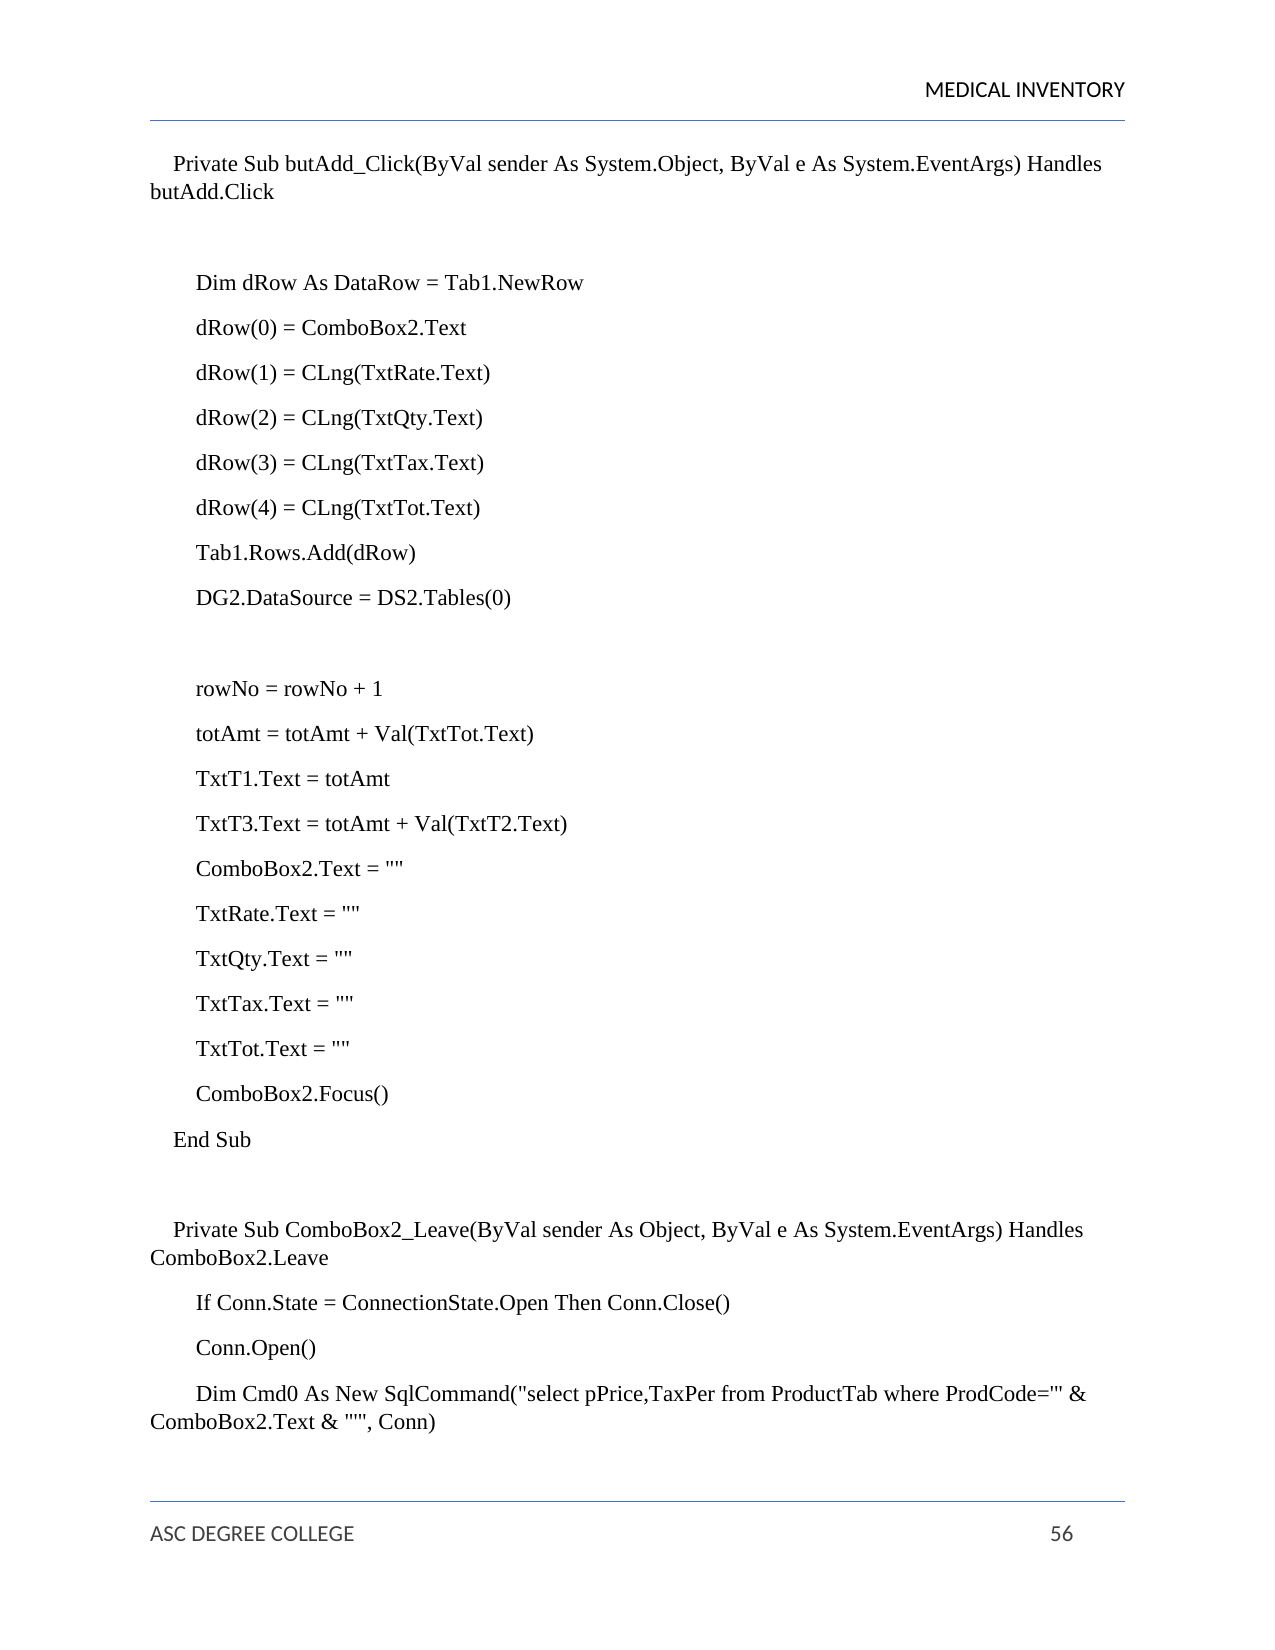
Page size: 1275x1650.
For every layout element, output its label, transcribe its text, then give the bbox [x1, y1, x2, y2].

text ComboBox2.Text = "" [150, 855, 1125, 881]
text TxtTax.Text = "" [150, 990, 1125, 1017]
text dRow(4) = CLng(TxtTot.Text) [150, 494, 1125, 521]
text totAmt = totAmt + Val(TxtTot.Text) [150, 720, 1125, 746]
text ComboBox2.Focus() [150, 1081, 1125, 1107]
text TxtTot.Text = "" [150, 1035, 1125, 1062]
text dRow(1) = CLng(TxtRate.Text) [150, 359, 1125, 385]
text Conn.Open() [150, 1334, 1125, 1361]
text TxtT3.Text = totAmt + Val(TxtT2.Text) [150, 810, 1125, 836]
text TxtT1.Text = totAmt [150, 765, 1125, 791]
text dRow(2) = CLng(TxtQty.Text) [150, 404, 1125, 430]
text dRow(0) = ComboBox2.Text [150, 314, 1125, 340]
text End Sub [150, 1126, 1125, 1152]
text TxtRate.Text = "" [150, 900, 1125, 926]
text rowNo = rowNo + 1 [150, 674, 1125, 701]
text Private Sub ComboBox2_Leave(ByVal sender As Object, ByVal e As System.EventArgs) Handles ComboBox2.Leave [150, 1216, 1125, 1271]
text TxtQty.Text = "" [150, 945, 1125, 972]
text dRow(3) = CLng(TxtTax.Text) [150, 449, 1125, 475]
text Dim dRow As DataRow = Tab1.NewRow [150, 269, 1125, 295]
text Tab1.Rows.Add(dRow) [150, 539, 1125, 566]
text Dim Cmd0 As New SqlCommand("select pPrice,TaxPer from ProductTab where ProdCode='" & ComboBox2.Text & "'", Conn) [150, 1379, 1125, 1434]
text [150, 1289, 1125, 1316]
text DG2.DataSource = DS2.Tables(0) [150, 584, 1125, 611]
text Private Sub butAdd_Click(ByVal sender As System.Object, ByVal e As System.EventArgs) Handles butAdd.Click [150, 150, 1125, 205]
